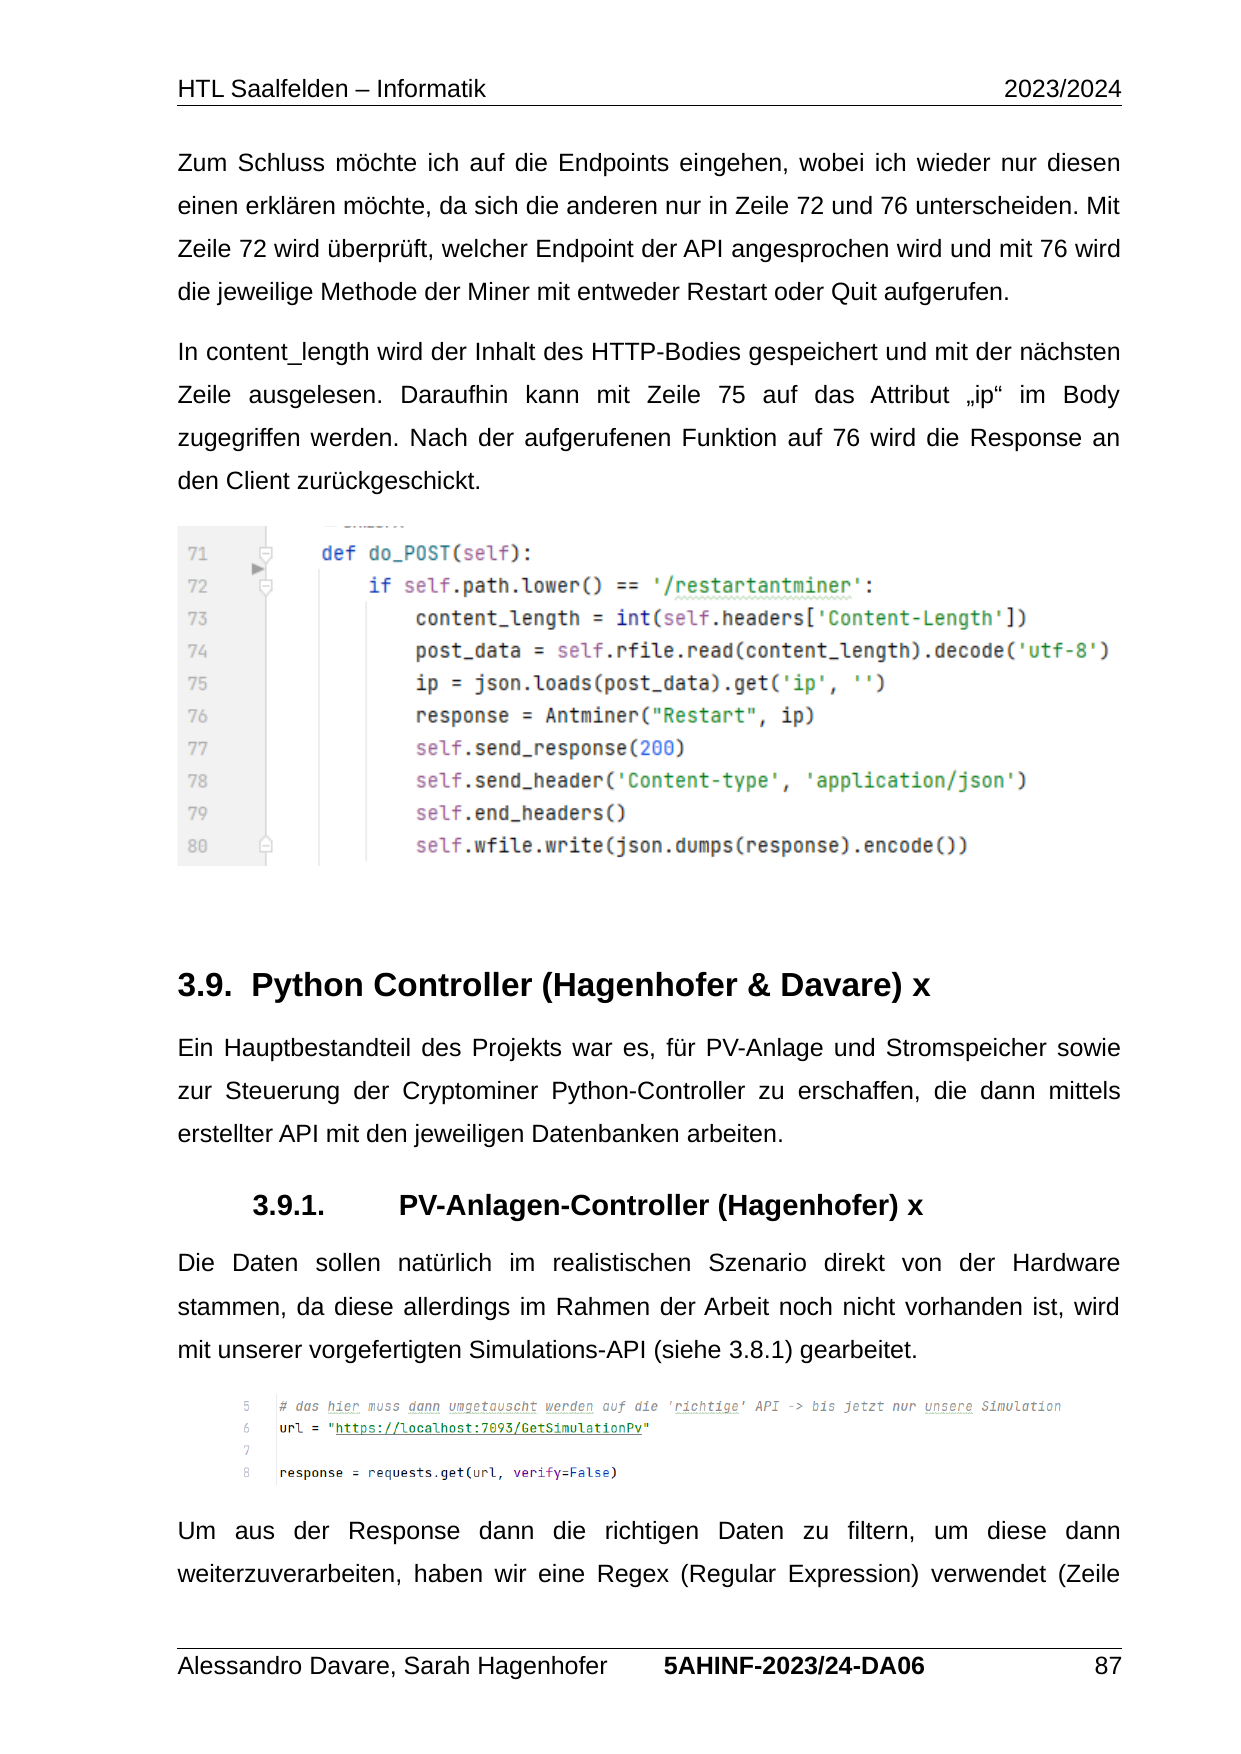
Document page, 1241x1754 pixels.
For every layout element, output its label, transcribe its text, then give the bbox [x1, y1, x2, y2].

text Zum Schluss möchte ich auf die Endpoints eingehen, wobei ich wieder nur diesen einen erklären möchte, da sich die anderen nur in Zeile 72 und 76 unterscheiden. Mit Zeile 72 wird überprüft, welcher Endpoint der API angesprochen wird und mit 76 wird die jeweilige Methode der Miner mit entweder Restart oder Quit aufgerufen. [177, 148, 1122, 306]
text Die Daten sollen natürlich im realistischen Szenario direkt von der Hardware stammen, da diese allerdings im Rahmen der Arbeit noch nicht vorhanden ist, wird mit unserer vorgefertigten Simulations-API (siehe 3.8.1) gearbeitet. [177, 1248, 1122, 1363]
picture [177, 526, 1123, 866]
text In content_length wird der Inhalt des HTTP-Bodies gespeichert und mit der nächsten Zeile ausgelesen. Daraufhin kann mit Zeile 75 auf das Attribut „ip“ im Body zugegriffen werden. Nach der aufgerufenen Funktion auf 76 wird die Response an den Client zurückgeschickt. [177, 337, 1122, 495]
subtitle Python Controller (Hagenhofer & Davare) x [177, 965, 1122, 1004]
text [177, 1516, 1122, 1588]
text Ein Hauptbestandteil des Projekts war es, für PV-Anlage und Stromspeicher sowie zur Steuerung der Cryptominer Python-Controller zu erschaffen, die dann mittels erstellter API mit den jeweiligen Datenbanken arbeiten. [177, 1033, 1122, 1148]
picture [232, 1394, 1068, 1485]
subtitle PV-Anlagen-Controller (Hagenhofer) x [252, 1188, 1122, 1221]
